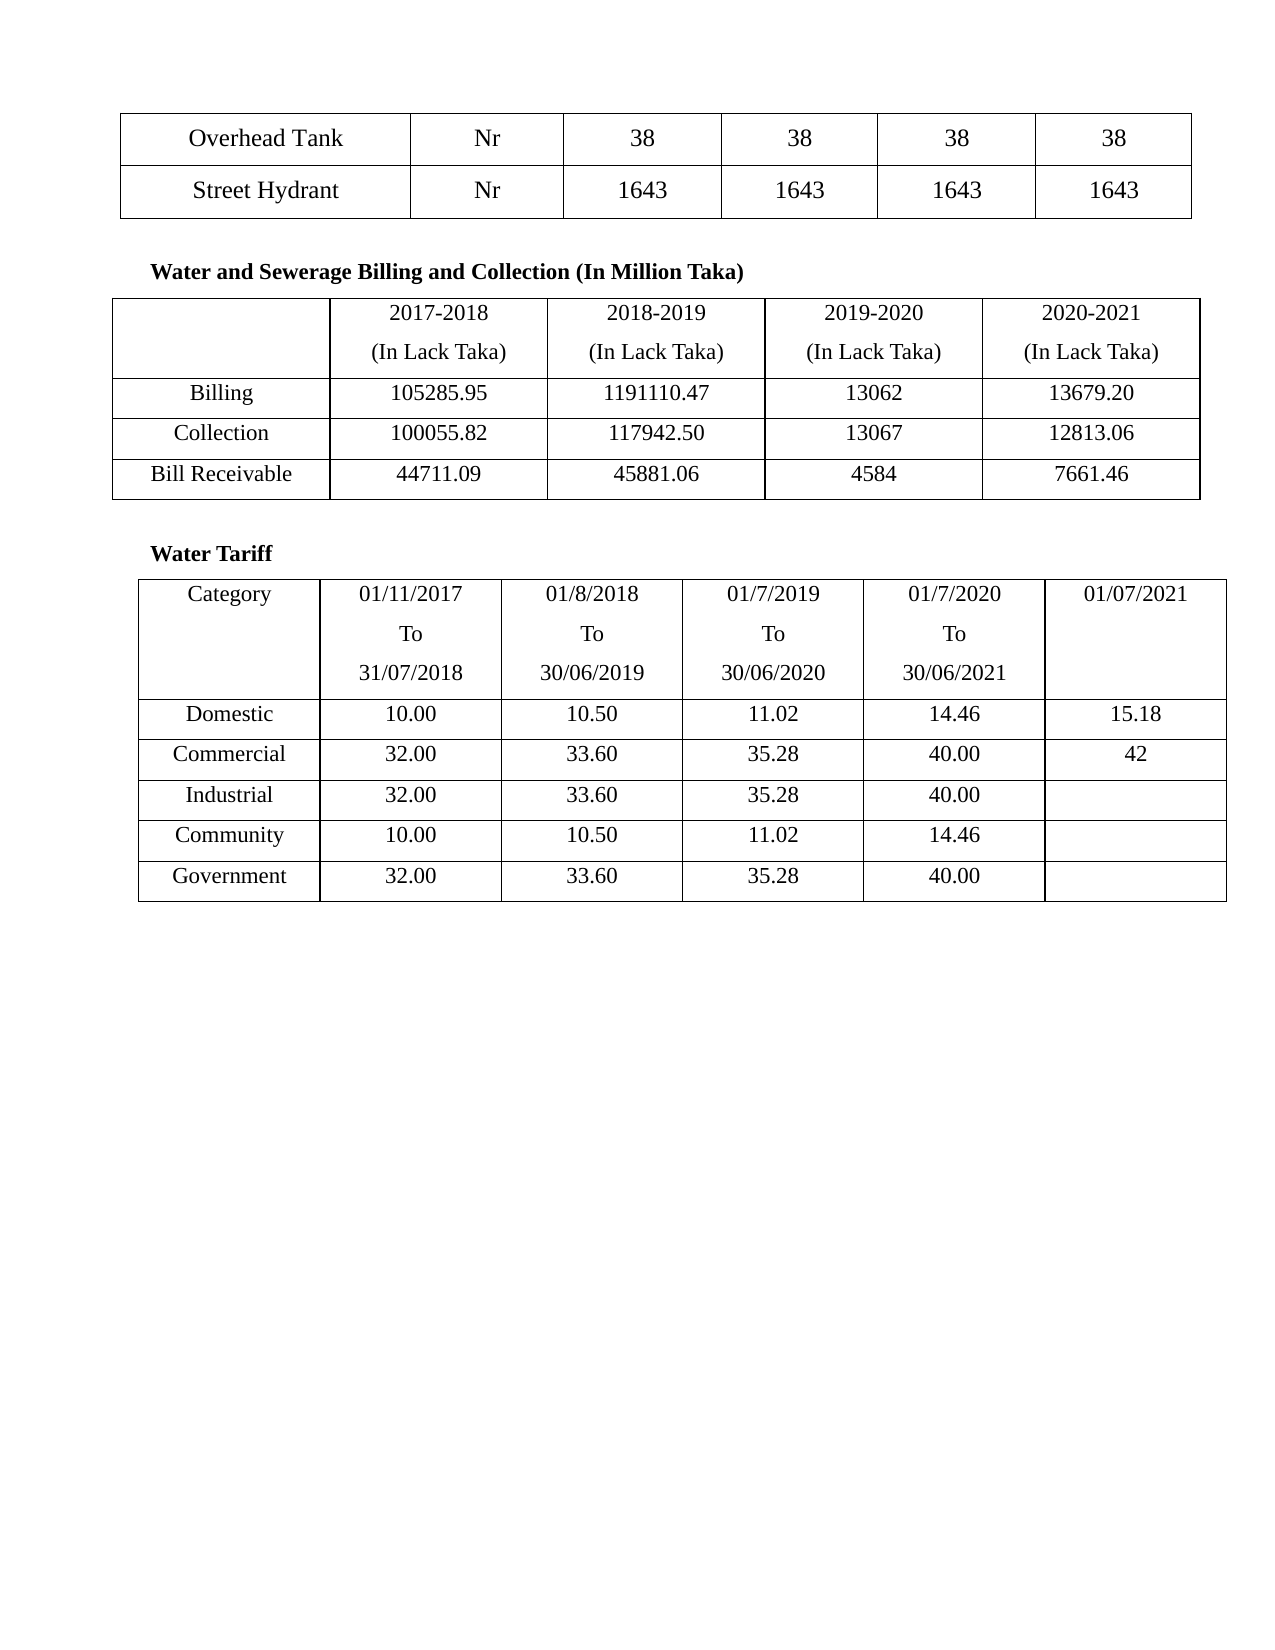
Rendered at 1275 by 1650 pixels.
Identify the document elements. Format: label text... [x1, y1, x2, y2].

table_cell 10.00 [321, 700, 501, 739]
table_cell 13067 [766, 419, 982, 458]
table_cell 1643 [878, 166, 1035, 217]
table_header 2017-2018 (In Lack Taka) [331, 299, 547, 377]
table_header Category [139, 580, 319, 698]
table_cell 10.50 [502, 700, 682, 739]
table_cell 10.00 [321, 821, 501, 861]
table_cell Community [139, 821, 319, 861]
table_cell [1046, 862, 1226, 901]
table_cell 13679.20 [983, 379, 1199, 418]
table_cell 38 [564, 114, 721, 165]
table_cell 33.60 [502, 862, 682, 901]
table_cell Street Hydrant [121, 166, 410, 217]
table_header 01/7/2020 To 30/06/2021 [864, 580, 1044, 698]
table_cell 1191110.47 [548, 379, 764, 418]
table_cell 38 [1036, 114, 1191, 165]
table_cell 105285.95 [331, 379, 547, 418]
table_header 2019-2020 (In Lack Taka) [766, 299, 982, 377]
table_header [113, 299, 329, 377]
table_cell 32.00 [321, 740, 501, 779]
table_cell Government [139, 862, 319, 901]
text Water and Sewerage Billing and Collection (In Million Taka) [150, 258, 1162, 284]
table_cell 44711.09 [331, 460, 547, 499]
table_cell 40.00 [864, 740, 1044, 779]
table_cell 32.00 [321, 781, 501, 820]
table_cell 42 [1046, 740, 1226, 779]
table_cell 1643 [564, 166, 721, 217]
table_cell 33.60 [502, 781, 682, 820]
table_cell 12813.06 [983, 419, 1199, 458]
table_cell 11.02 [683, 821, 863, 861]
table_cell [1046, 781, 1226, 820]
table_header 01/8/2018 To 30/06/2019 [502, 580, 682, 698]
table_cell 4584 [766, 460, 982, 499]
table_header 2018-2019 (In Lack Taka) [548, 299, 764, 377]
table_cell 45881.06 [548, 460, 764, 499]
table_cell 38 [722, 114, 877, 165]
table_cell 38 [878, 114, 1035, 165]
table_cell Bill Receivable [113, 460, 329, 499]
table_cell Overhead Tank [121, 114, 410, 165]
table_cell Industrial [139, 781, 319, 820]
table_cell 13062 [766, 379, 982, 418]
table_cell 40.00 [864, 862, 1044, 901]
table_cell Domestic [139, 700, 319, 739]
table_cell 7661.46 [983, 460, 1199, 499]
table_cell [1046, 821, 1226, 861]
table_cell 11.02 [683, 700, 863, 739]
table_cell 14.46 [864, 700, 1044, 739]
table_cell 32.00 [321, 862, 501, 901]
text Water Tariff [150, 539, 1162, 566]
table_header 01/07/2021 [1046, 580, 1226, 698]
table_cell 35.28 [683, 740, 863, 779]
table_cell Billing [113, 379, 329, 418]
table_header 2020-2021 (In Lack Taka) [983, 299, 1199, 377]
table_cell 35.28 [683, 781, 863, 820]
table_cell 15.18 [1046, 700, 1226, 739]
table_cell 14.46 [864, 821, 1044, 861]
table_cell 33.60 [502, 740, 682, 779]
table_cell 10.50 [502, 821, 682, 861]
table_cell 1643 [1036, 166, 1191, 217]
table_header 01/11/2017 To 31/07/2018 [321, 580, 501, 698]
table_cell 117942.50 [548, 419, 764, 458]
table_cell Collection [113, 419, 329, 458]
table_cell Nr [411, 166, 563, 217]
table_cell Nr [411, 114, 563, 165]
table_cell Commercial [139, 740, 319, 779]
table_cell 1643 [722, 166, 877, 217]
table_cell 35.28 [683, 862, 863, 901]
table_header 01/7/2019 To 30/06/2020 [683, 580, 863, 698]
table_cell 40.00 [864, 781, 1044, 820]
table_cell 100055.82 [331, 419, 547, 458]
